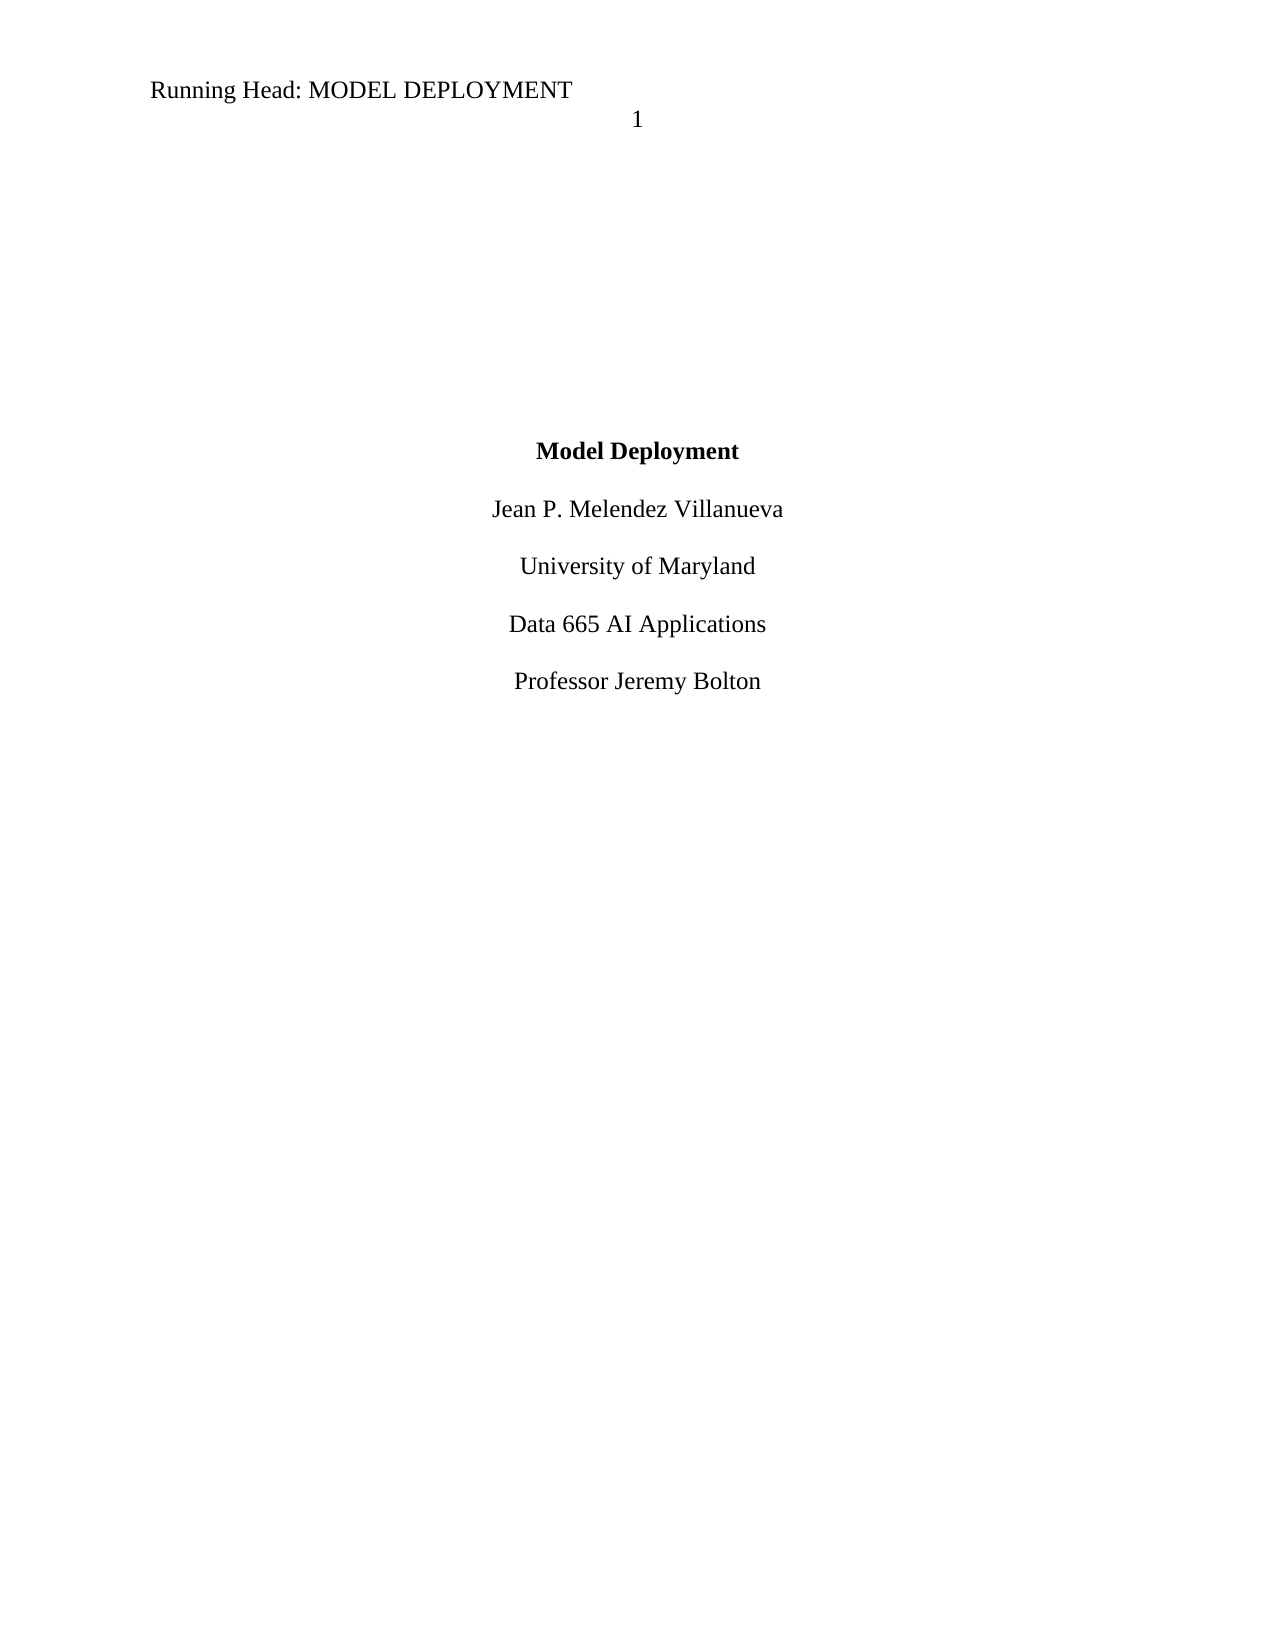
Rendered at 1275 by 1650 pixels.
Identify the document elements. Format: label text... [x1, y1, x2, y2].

text Jean P. Melendez Villanueva [150, 494, 1125, 522]
text Model Deployment [150, 436, 1125, 465]
text Professor Jeremy Bolton [150, 666, 1125, 695]
text University of Maryland [150, 551, 1125, 580]
text Data 665 AI Applications [150, 609, 1125, 637]
